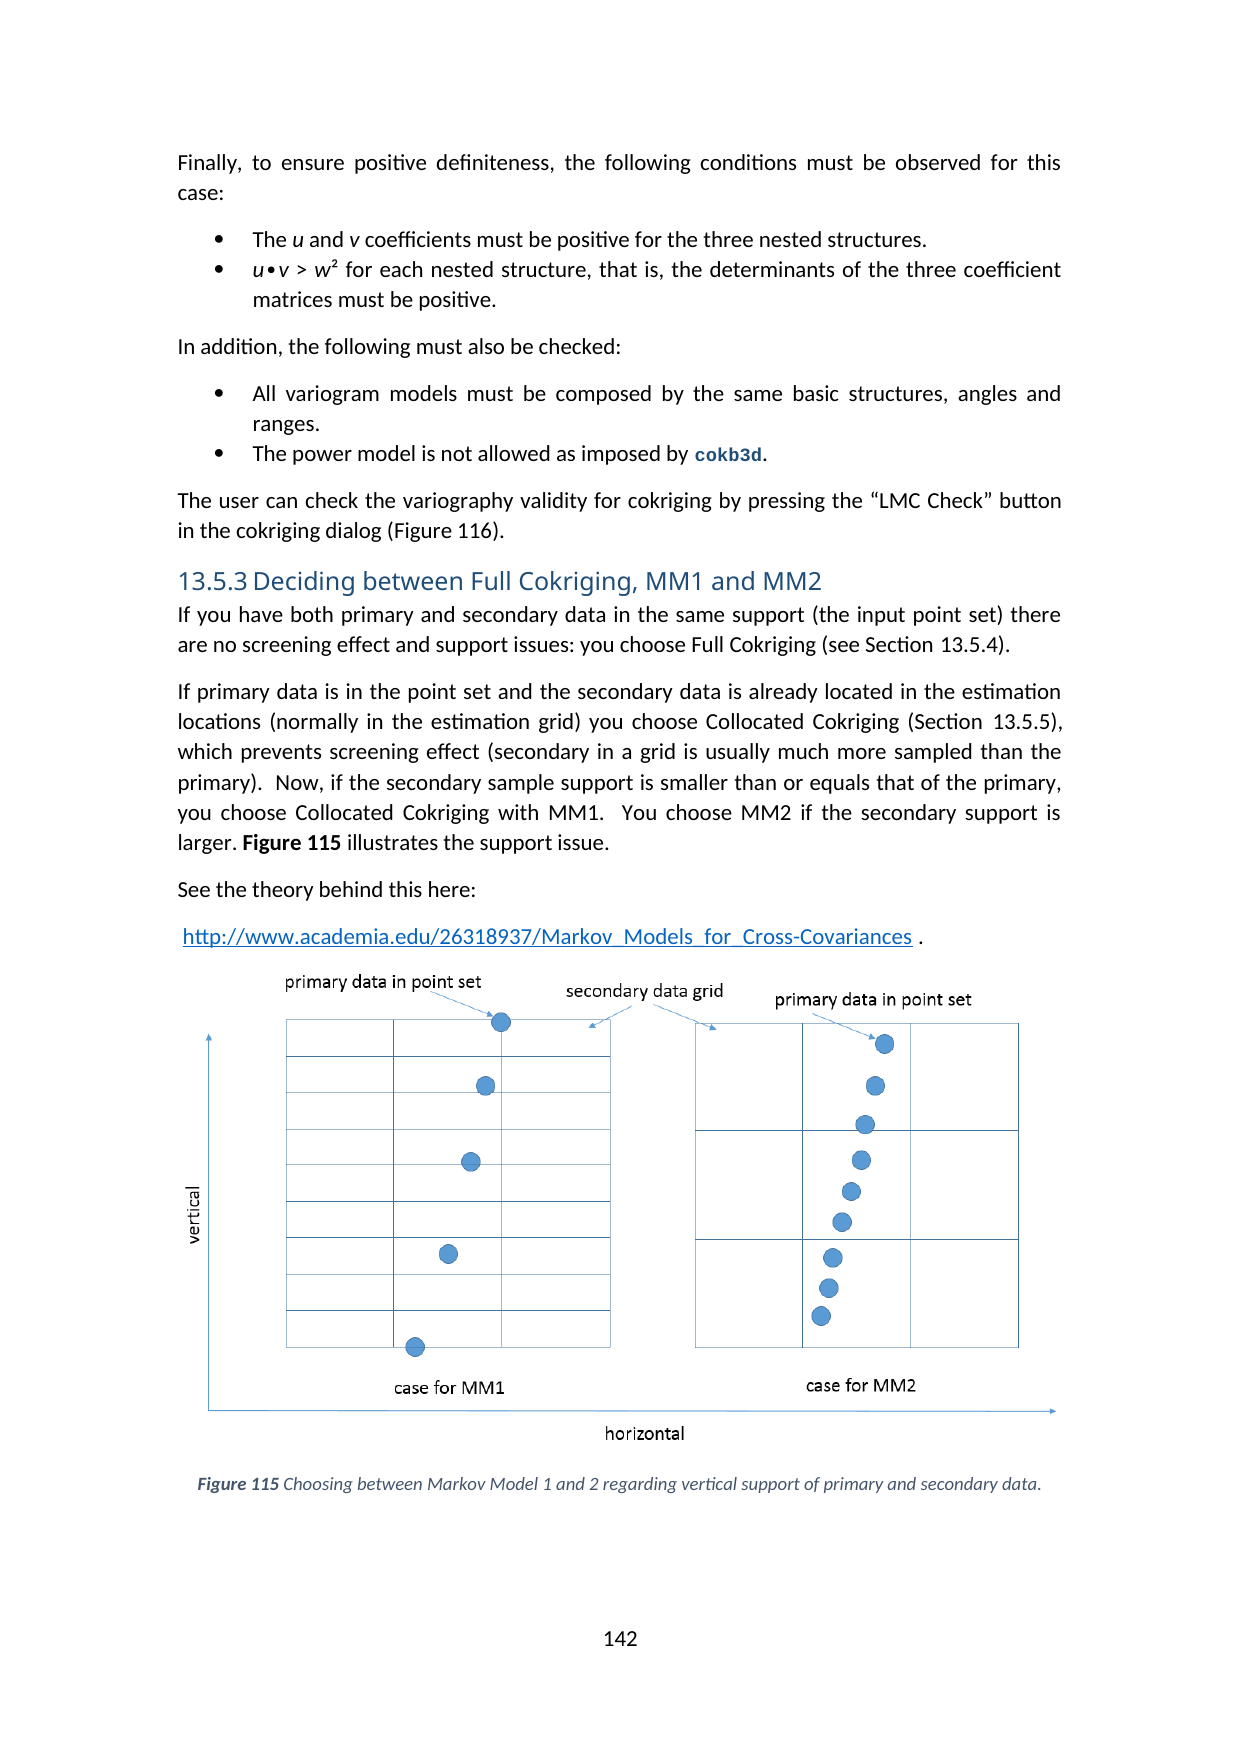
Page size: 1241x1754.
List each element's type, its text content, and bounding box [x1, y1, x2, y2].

text If primary data is in the point set and the secondary data is already located in the estimation locations (normally in the estimation grid) you choose Collocated Cokriging (Section 13.5.5), which prevents screening effect (secondary in a grid is usually much more sampled than the primary). Now, if the secondary sample support is smaller than or equals that of the primary, you choose Collocated Cokriging with MM1. You choose MM2 if the secondary support is larger. Figure 115 illustrates the support issue. [177, 677, 1063, 856]
subtitle Deciding between Full Cokriging, MM1 and MM2 [177, 563, 1063, 597]
list The power model is not allowed as imposed by cokb3d. [215, 439, 1063, 467]
text Figure 115 Choosing between Markov Model 1 and 2 regarding vertical support of primary and secondary data. [177, 1472, 1063, 1495]
list All variogram models must be composed by the same basic structures, angles and ranges. [215, 379, 1063, 437]
text The user can check the variography validity for cokriging by pressing the “LMC Check” button in the cokriging dialog (Figure 116). [177, 486, 1063, 544]
text If you have both primary and secondary data in the same support (the input point set) there are no screening effect and support issues: you choose Full Cokriging (see Section 13.5.4). [177, 600, 1063, 658]
list The u and v coefficients must be positive for the three nested structures. [215, 225, 1063, 253]
text http://www.academia.edu/26318937/Markov_Models_for_Cross-Covariances . [177, 922, 1063, 950]
picture [177, 968, 1064, 1454]
text See the theory behind this here: [177, 875, 1063, 903]
list u∙v > w² for each nested structure, that is, the determinants of the three coefficient matrices must be positive. [215, 255, 1063, 313]
text In addition, the following must also be checked: [177, 332, 1063, 360]
text Finally, to ensure positive definiteness, the following conditions must be observed for this case: [177, 148, 1063, 206]
